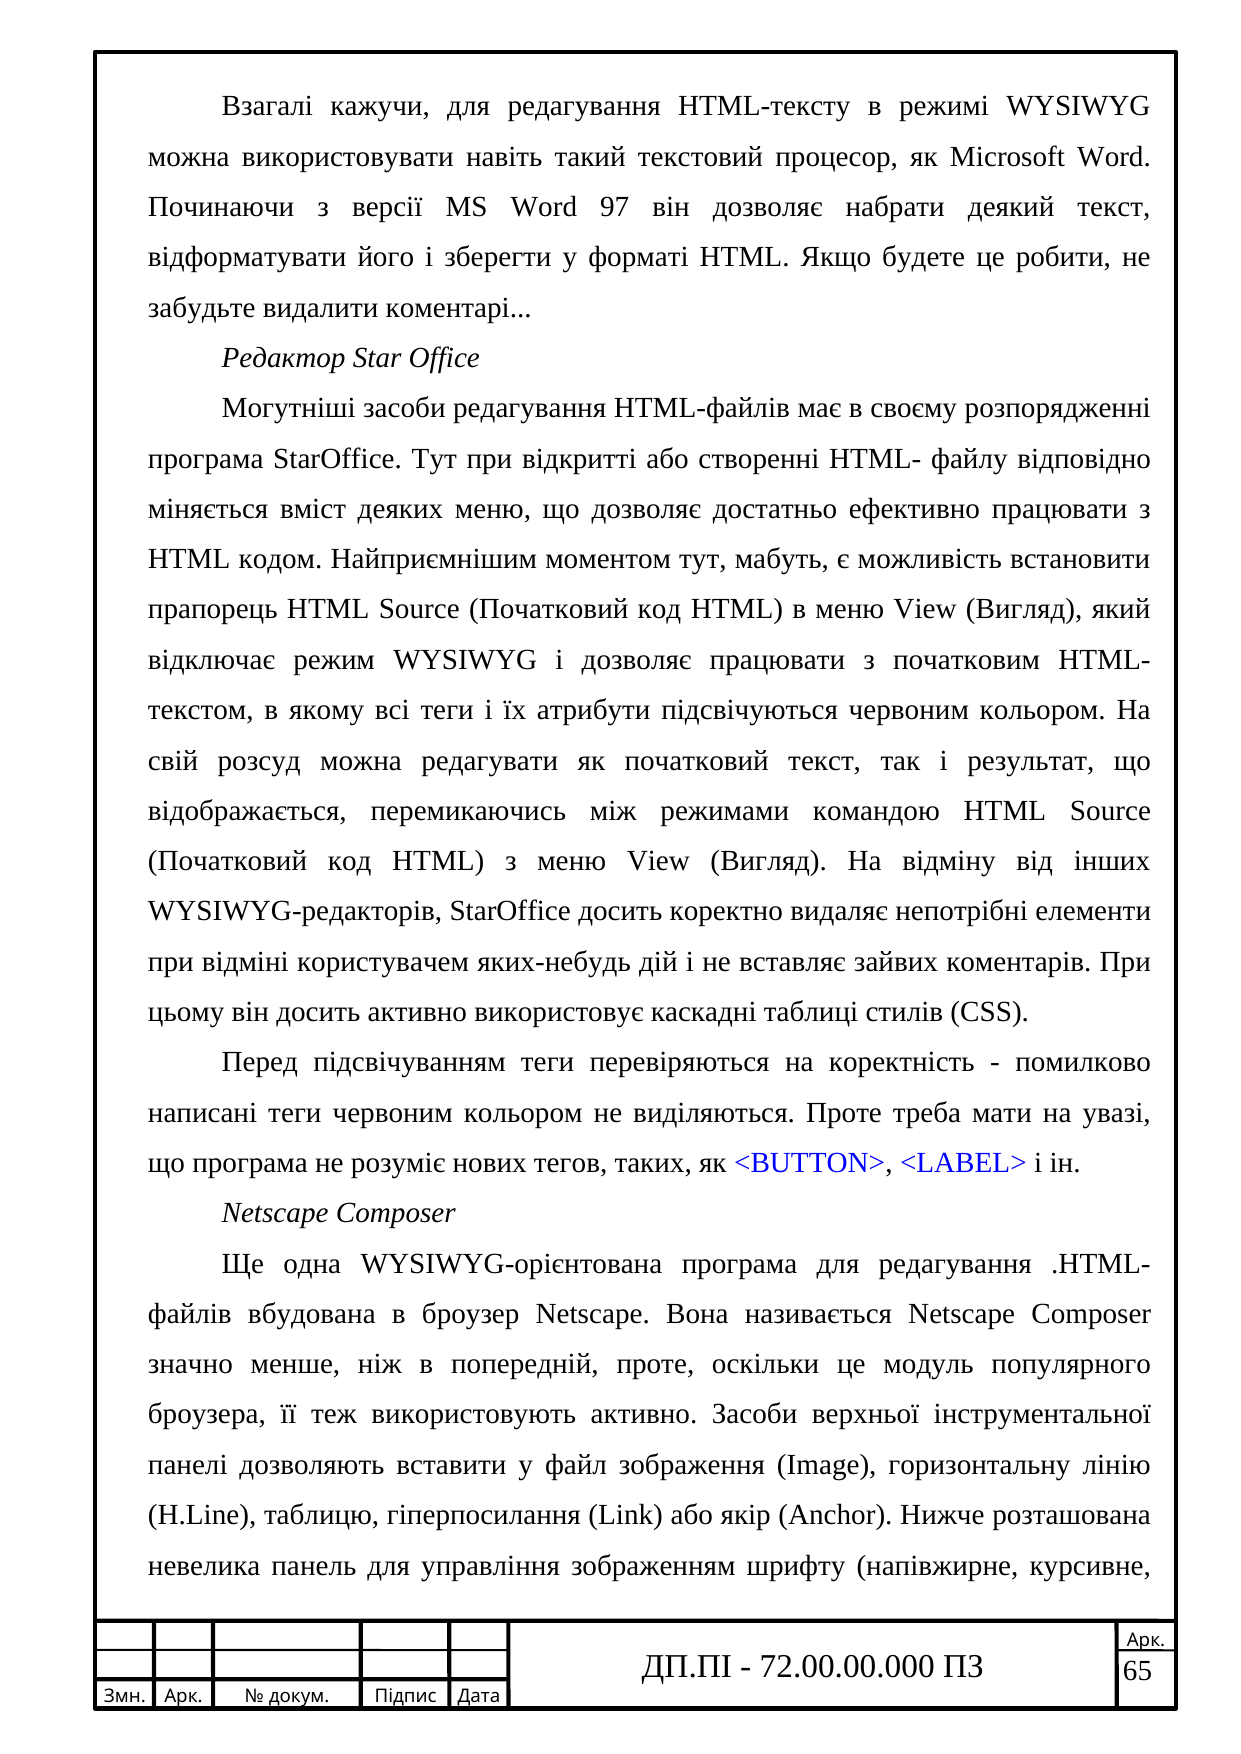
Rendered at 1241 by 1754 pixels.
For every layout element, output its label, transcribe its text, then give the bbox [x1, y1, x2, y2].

text Взагалі кажучи, для редагування HTML-тексту в режимі WYSIWYG можна використовувати навіть такий текстовий процесор, як Microsoft Word. Починаючи з версії MS Word 97 він дозволяє набрати деякий текст, відформатувати його і зберегти у форматі HTML. Якщо будете це робити, не забудьте видалити коментарі... [148, 88, 1152, 323]
text Могутніші засоби редагування HTML-файлів має в своєму розпорядженні програма StarOffice. Тут при відкритті або створенні HTML- файлу відповідно міняється вміст деяких меню, що дозволяє достатньо ефективно працювати з HTML кодом. Найприємнішим моментом тут, мабуть, є можливість встановити прапорець HTML Source (Початковий код HTML) в меню View (Вигляд), який відключає режим WYSIWYG і дозволяє працювати з початковим HTML-текстом, в якому всі теги і їх атрибути підсвічуються червоним кольором. На свій розсуд можна редагувати як початковий текст, так і результат, що відображається, перемикаючись між режимами командою HTML Source (Початковий код HTML) з меню View (Вигляд). На відміну від інших WYSIWYG-редакторів, StarOffice досить коректно видаляє непотрібні елементи при відміні користувачем яких-небудь дій і не вставляє зайвих коментарів. При цьому він досить активно використовує каскадні таблиці стилів (CSS). [148, 390, 1152, 1028]
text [148, 1246, 1152, 1581]
text Netscape Composer [148, 1195, 1152, 1229]
text Перед підсвічуванням теги перевіряються на коректність - помилково написані теги червоним кольором не виділяються. Проте треба мати на увазі, що програма не розуміє нових тегов, таких, як <BUTTON>, <LABEL> і ін. [148, 1044, 1152, 1179]
text Редактор Star Office [148, 340, 1152, 374]
